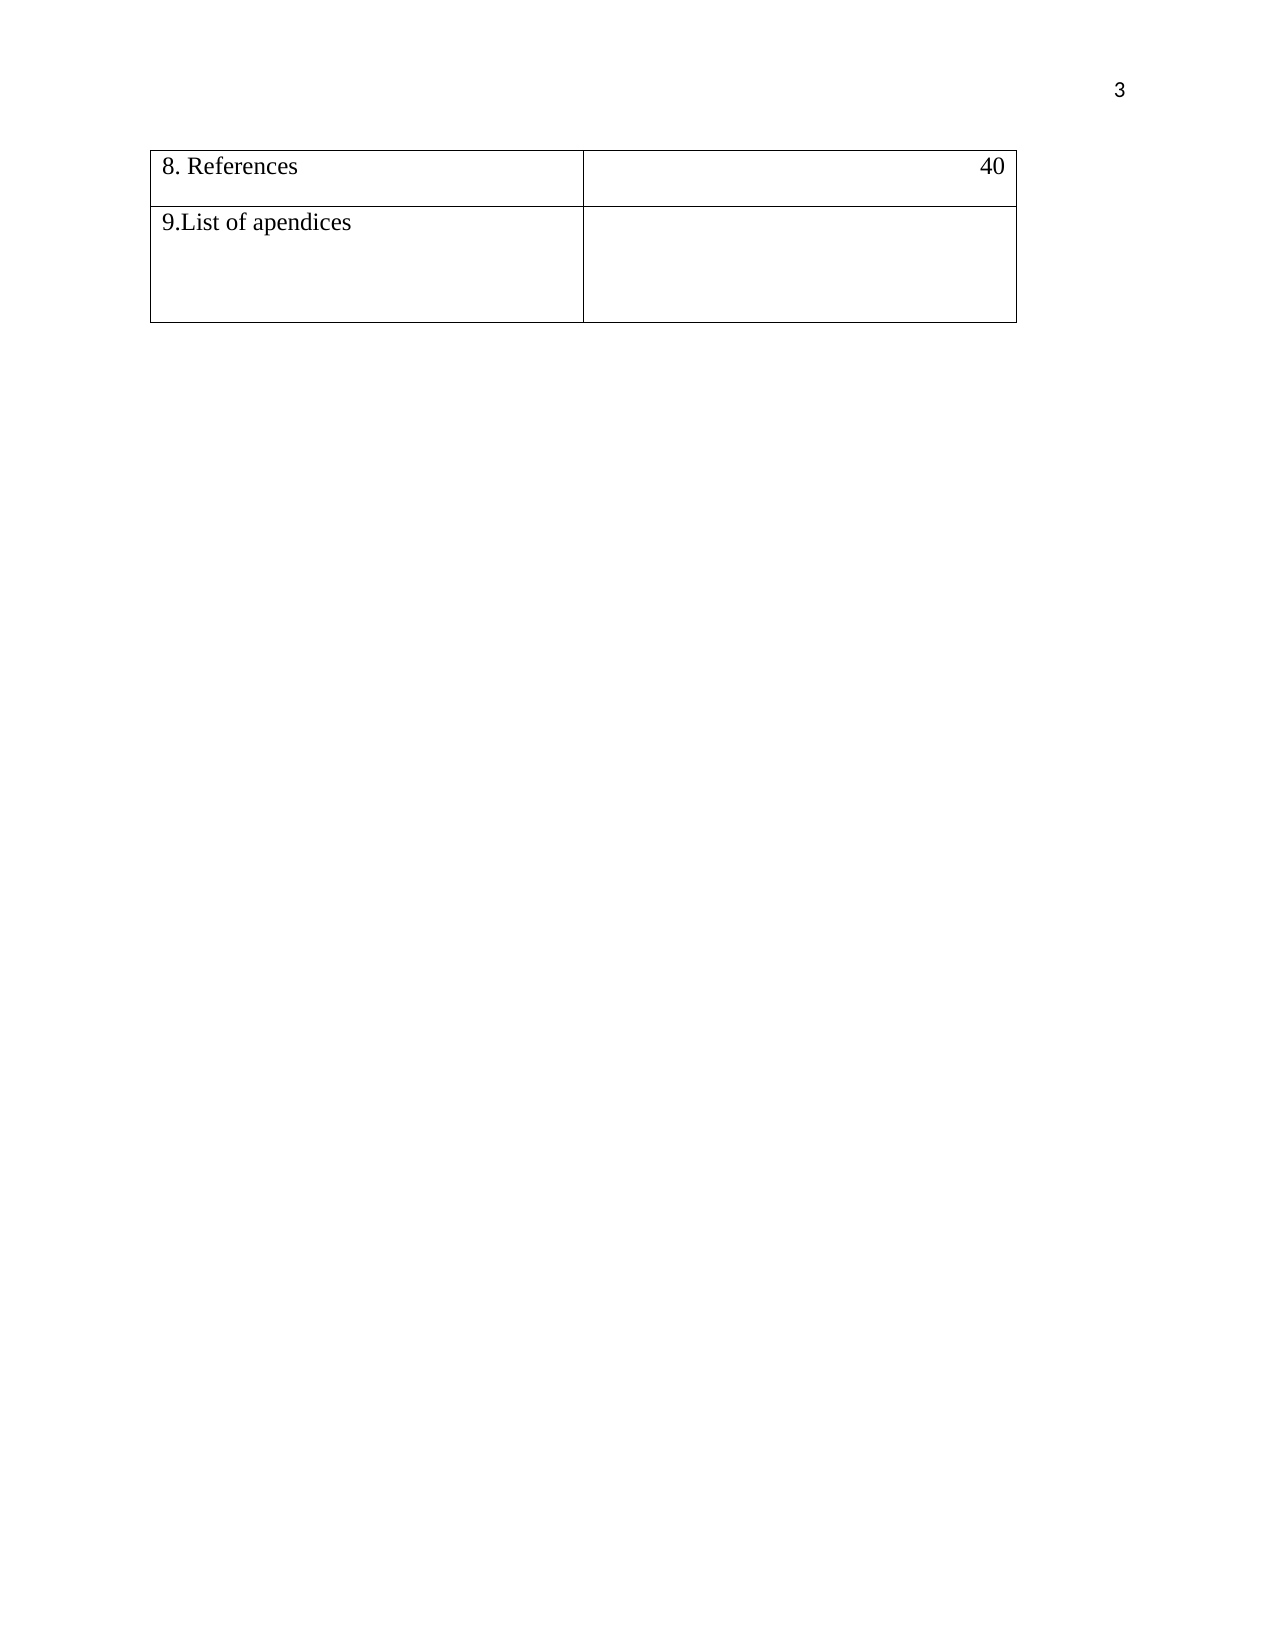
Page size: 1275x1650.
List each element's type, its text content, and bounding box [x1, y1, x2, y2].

table_cell [584, 207, 1016, 322]
table_cell 9.List of apendices [151, 207, 583, 322]
table_cell 8. References [151, 151, 583, 206]
table_cell 40 [584, 151, 1016, 206]
